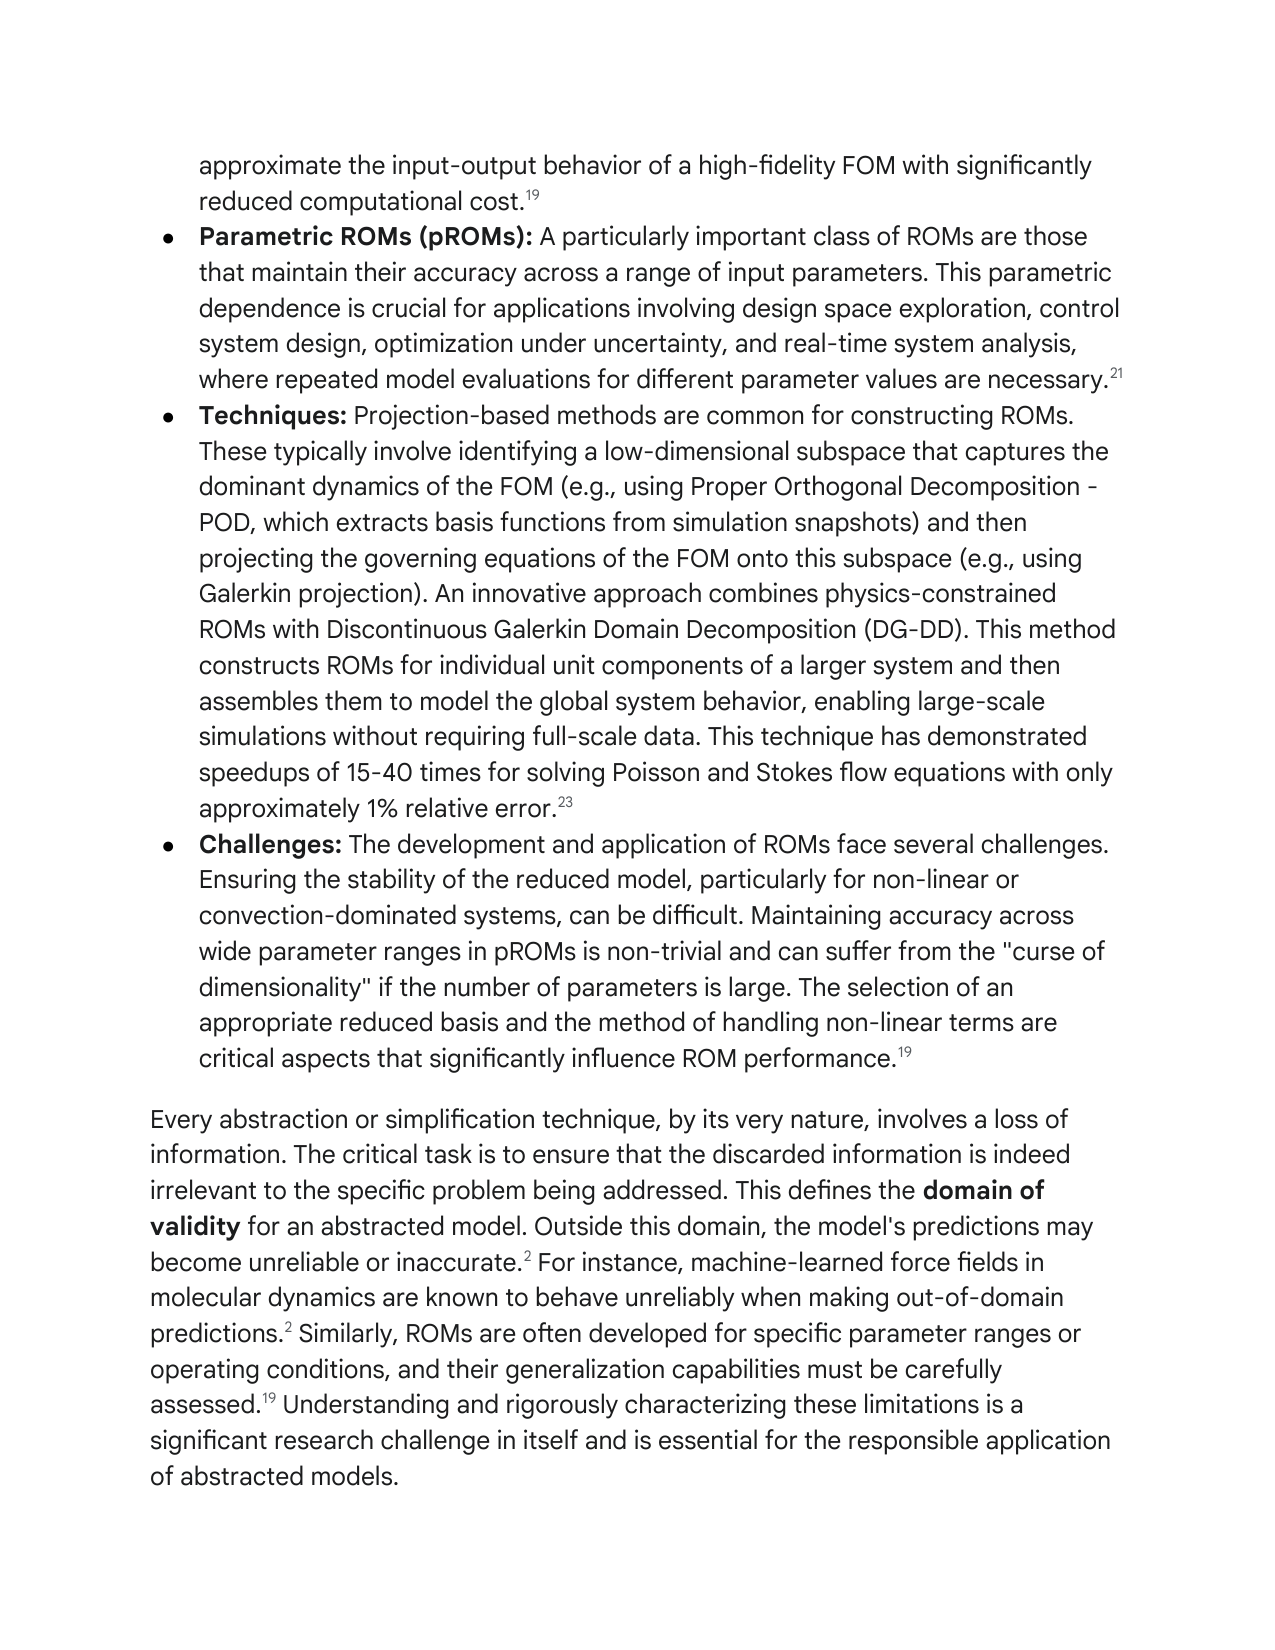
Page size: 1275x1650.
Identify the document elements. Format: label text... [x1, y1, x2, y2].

list Parametric ROMs (pROMs): A particularly important class of ROMs are those that maintain their accuracy across a range of input parameters. This parametric dependence is crucial for applications involving design space exploration, control system design, optimization under uncertainty, and real-time system analysis, where repeated model evaluations for different parameter values are necessary.21 [161, 221, 1125, 396]
list Techniques: Projection-based methods are common for constructing ROMs. These typically involve identifying a low-dimensional subspace that captures the dominant dynamics of the FOM (e.g., using Proper Orthogonal Decomposition - POD, which extracts basis functions from simulation snapshots) and then projecting the governing equations of the FOM onto this subspace (e.g., using Galerkin projection). An innovative approach combines physics-constrained ROMs with Discontinuous Galerkin Domain Decomposition (DG-DD). This method constructs ROMs for individual unit components of a larger system and then assembles them to model the global system behavior, enabling large-scale simulations without requiring full-scale data. This technique has demonstrated speedups of 15-40 times for solving Poisson and Stokes flow equations with only approximately 1% relative error.23 [161, 400, 1125, 824]
text Every abstraction or simplification technique, by its very nature, involves a loss of information. The critical task is to ensure that the discarded information is indeed irrelevant to the specific problem being addressed. This defines the domain of validity for an abstracted model. Outside this domain, the model's predictions may become unreliable or inaccurate.2 For instance, machine-learned force fields in molecular dynamics are known to behave unreliably when making out-of-domain predictions.2 Similarly, ROMs are often developed for specific parameter ranges or operating conditions, and their generalization capabilities must be carefully assessed.19 Understanding and rigorously characterizing these limitations is a significant research challenge in itself and is essential for the responsible application of abstracted models. [150, 1104, 1125, 1493]
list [161, 150, 1125, 217]
list Challenges: The development and application of ROMs face several challenges. Ensuring the stability of the reduced model, particularly for non-linear or convection-dominated systems, can be difficult. Maintaining accuracy across wide parameter ranges in pROMs is non-trivial and can suffer from the "curse of dimensionality" if the number of parameters is large. The selection of an appropriate reduced basis and the method of handling non-linear terms are critical aspects that significantly influence ROM performance.19 [161, 829, 1125, 1074]
